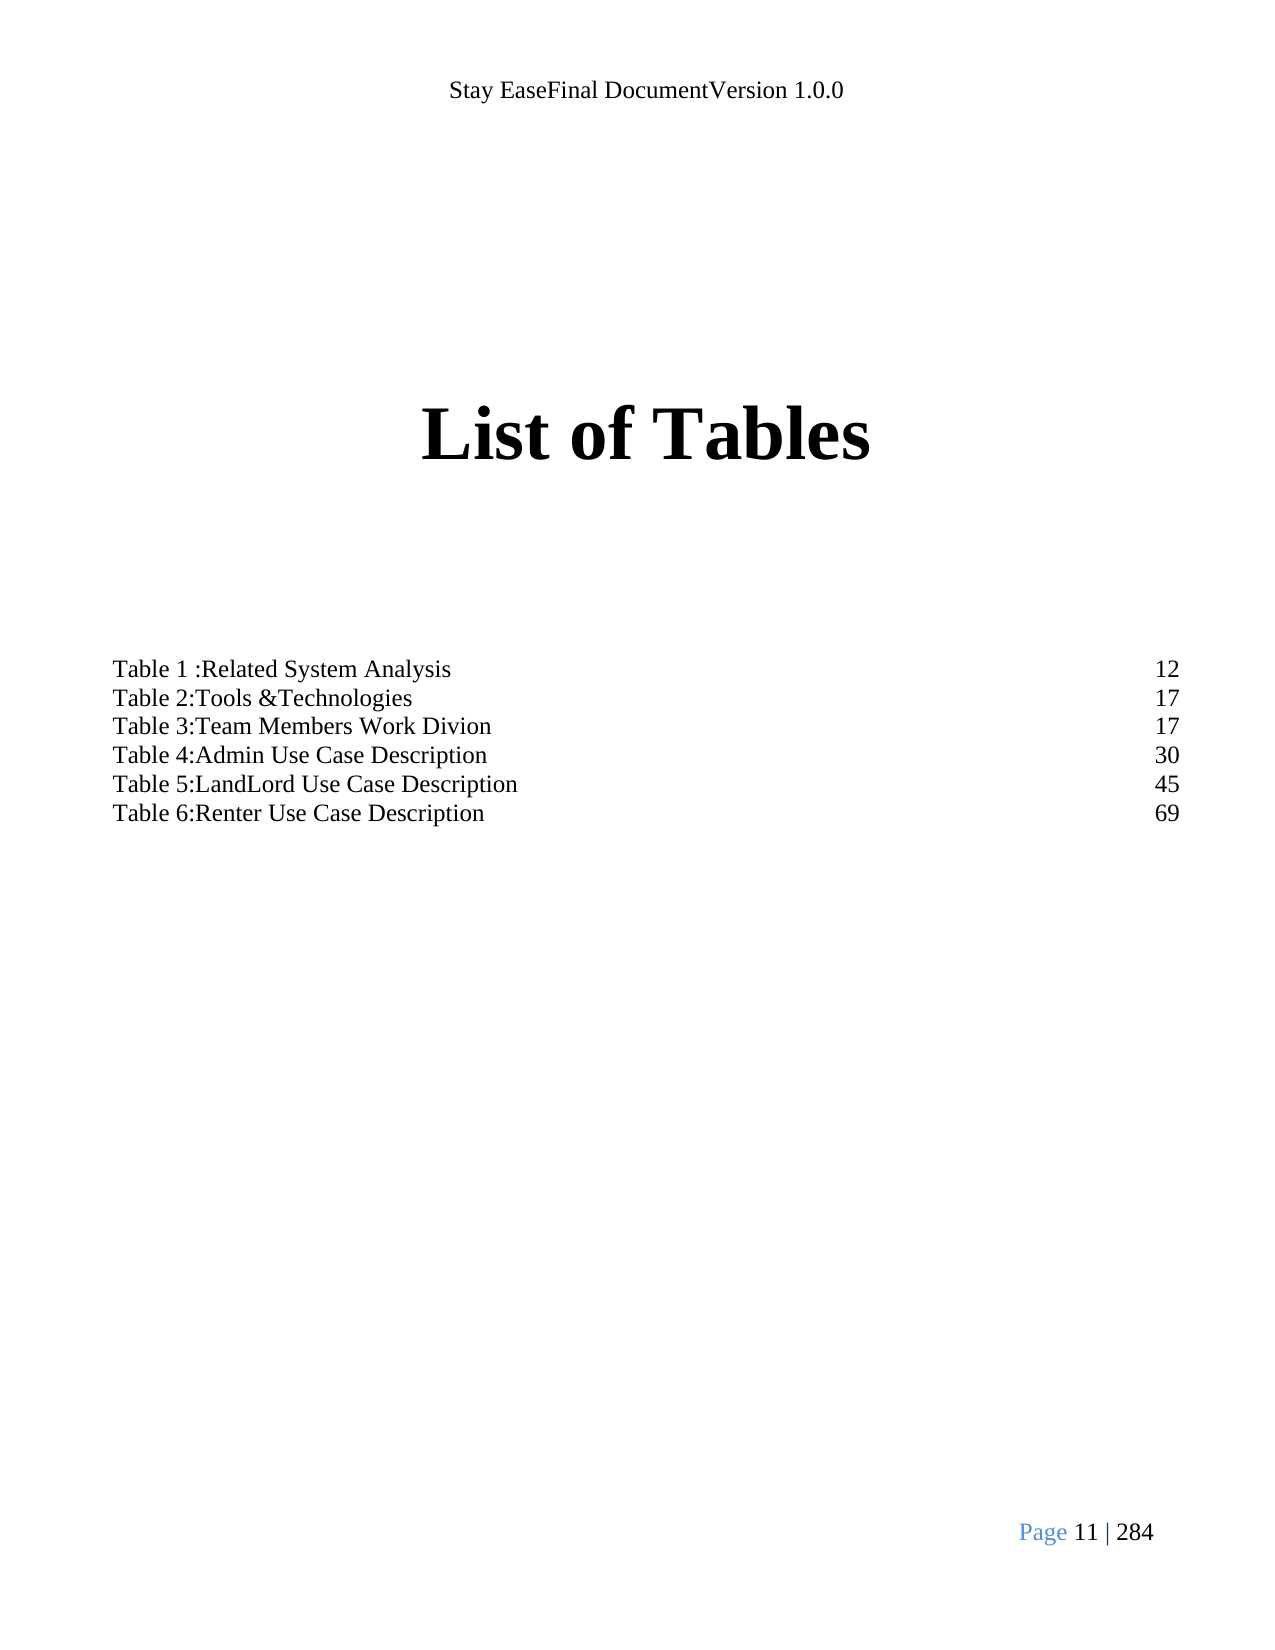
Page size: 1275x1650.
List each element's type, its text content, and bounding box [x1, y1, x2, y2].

text List of Tables [112, 388, 1181, 476]
